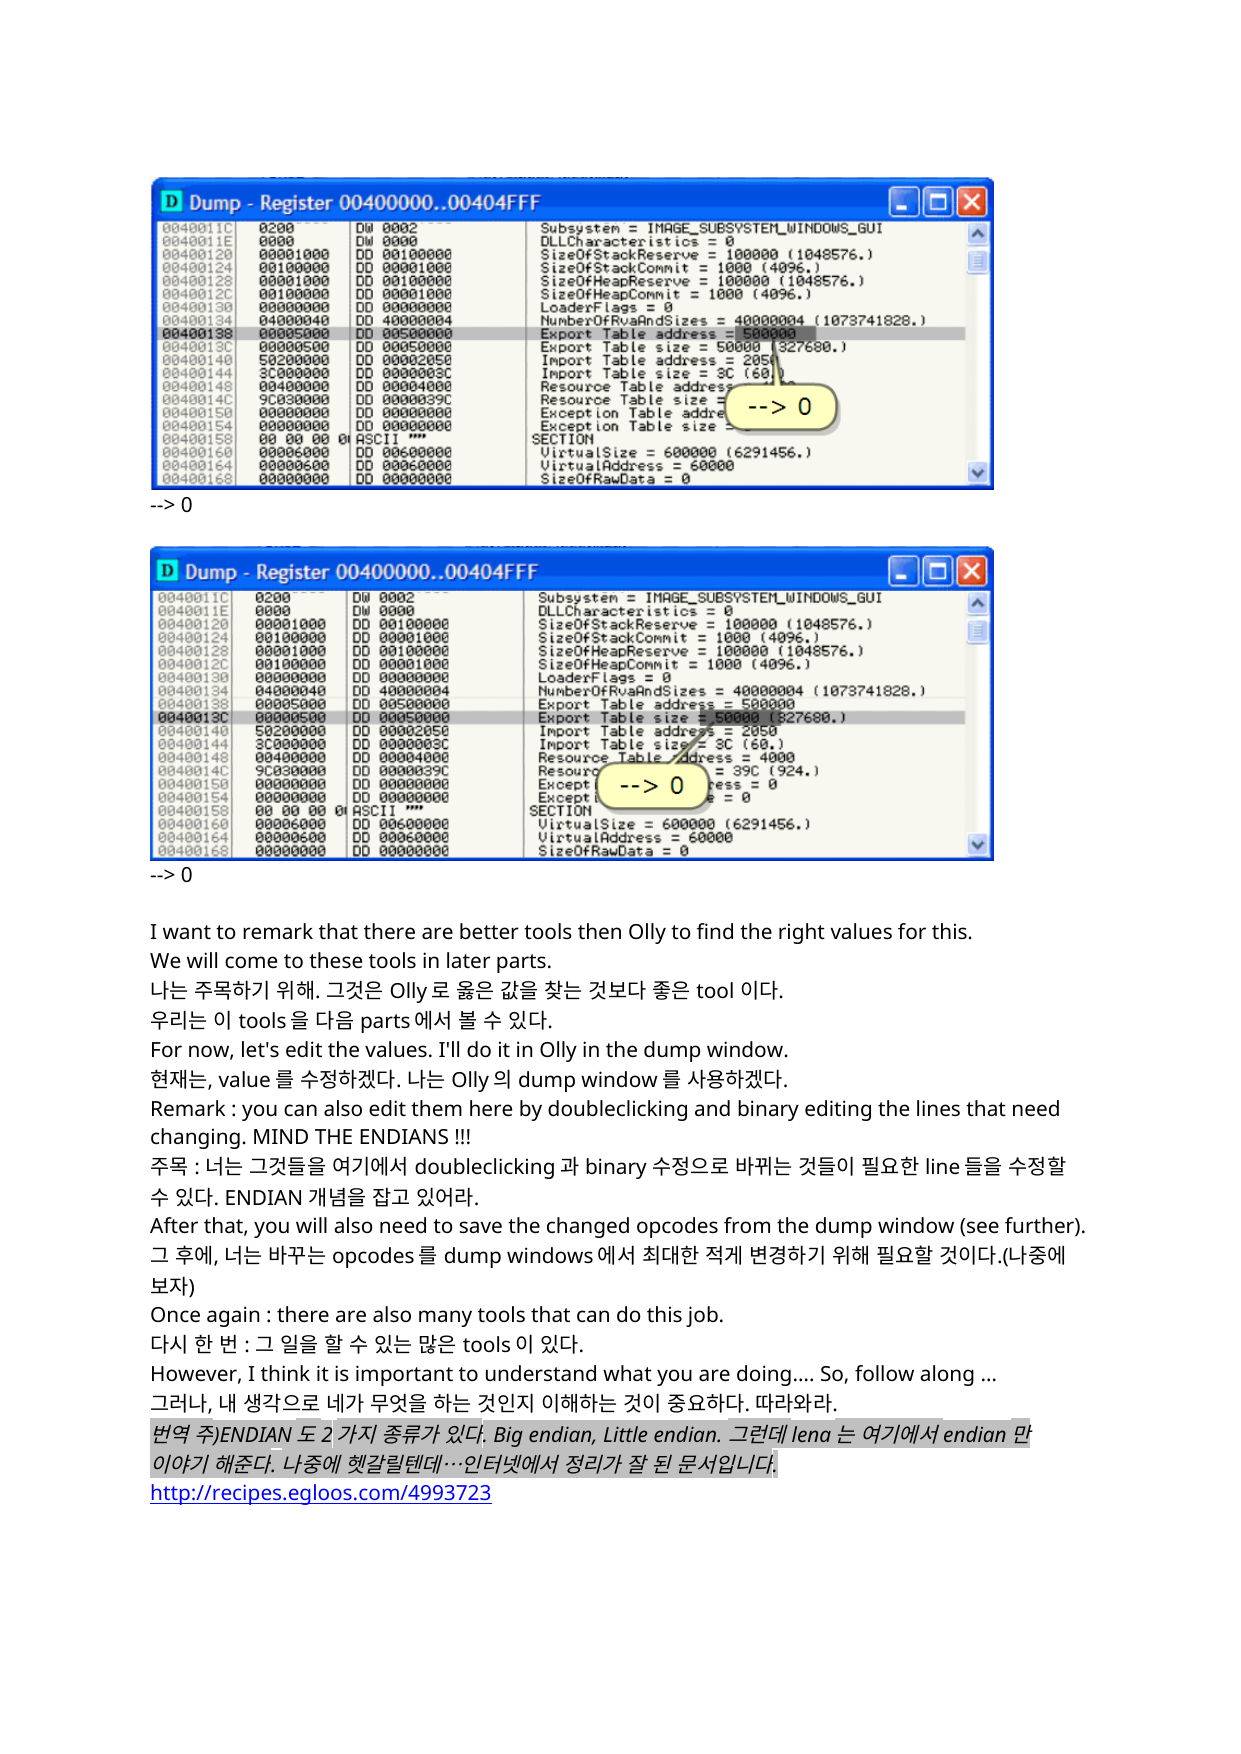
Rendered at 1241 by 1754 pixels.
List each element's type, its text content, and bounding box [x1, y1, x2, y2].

text 나는 주목하기 위해. 그것은 Olly로 옳은 값을 찾는 것보다 좋은 tool 이다. [150, 974, 1090, 1005]
text Once again : there are also many tools that can do this job. [150, 1300, 1090, 1329]
text 현재는, value를 수정하겠다. 나는 Olly의 dump window를 사용하겠다. [150, 1063, 1090, 1094]
text However, I think it is important to understand what you are doing…. So, follow along … [150, 1359, 1090, 1387]
text We will come to these tools in later parts. [150, 946, 1090, 974]
text Remark : you can also edit them here by doubleclicking and binary editing the lines that need changing. MIND THE ENDIANS !!! [150, 1094, 1090, 1151]
text 그 후에, 너는 바꾸는 opcodes를 dump windows에서 최대한 적게 변경하기 위해 필요할 것이다.(나중에 보자) [150, 1240, 1090, 1300]
text --> 0 [150, 861, 1090, 889]
text 주목 : 너는 그것들을 여기에서 doubleclicking과 binary 수정으로 바뀌는 것들이 필요한 line들을 수정할 수 있다. ENDIAN 개념을 잡고 있어라. [150, 1151, 1090, 1211]
text After that, you will also need to save the changed opcodes from the dump window (see further). [150, 1211, 1090, 1240]
text 번역 주)ENDIAN도 2가지 종류가 있다. Big endian, Little endian. 그런데 lena는 여기에서 endian만 이야기 해준다. 나중에 헷갈릴텐데…인터넷에서 정리가 잘 된 문서입니다. http://recipes.egloos.com/4993723 [150, 1418, 1090, 1507]
text 우리는 이 tools을 다음 parts에서 볼 수 있다. [150, 1005, 1090, 1035]
picture [150, 546, 994, 861]
text For now, let's edit the values. I'll do it in Olly in the dump window. [150, 1035, 1090, 1063]
text I want to remark that there are better tools then Olly to find the right values for this. [150, 917, 1090, 946]
text 다시 한 번 : 그 일을 할 수 있는 많은 tools이 있다. [150, 1329, 1090, 1359]
text --> 0 [150, 490, 1090, 518]
text 그러나, 내 생각으로 네가 무엇을 하는 것인지 이해하는 것이 중요하다. 따라와라. [150, 1387, 1090, 1418]
picture [150, 177, 994, 490]
